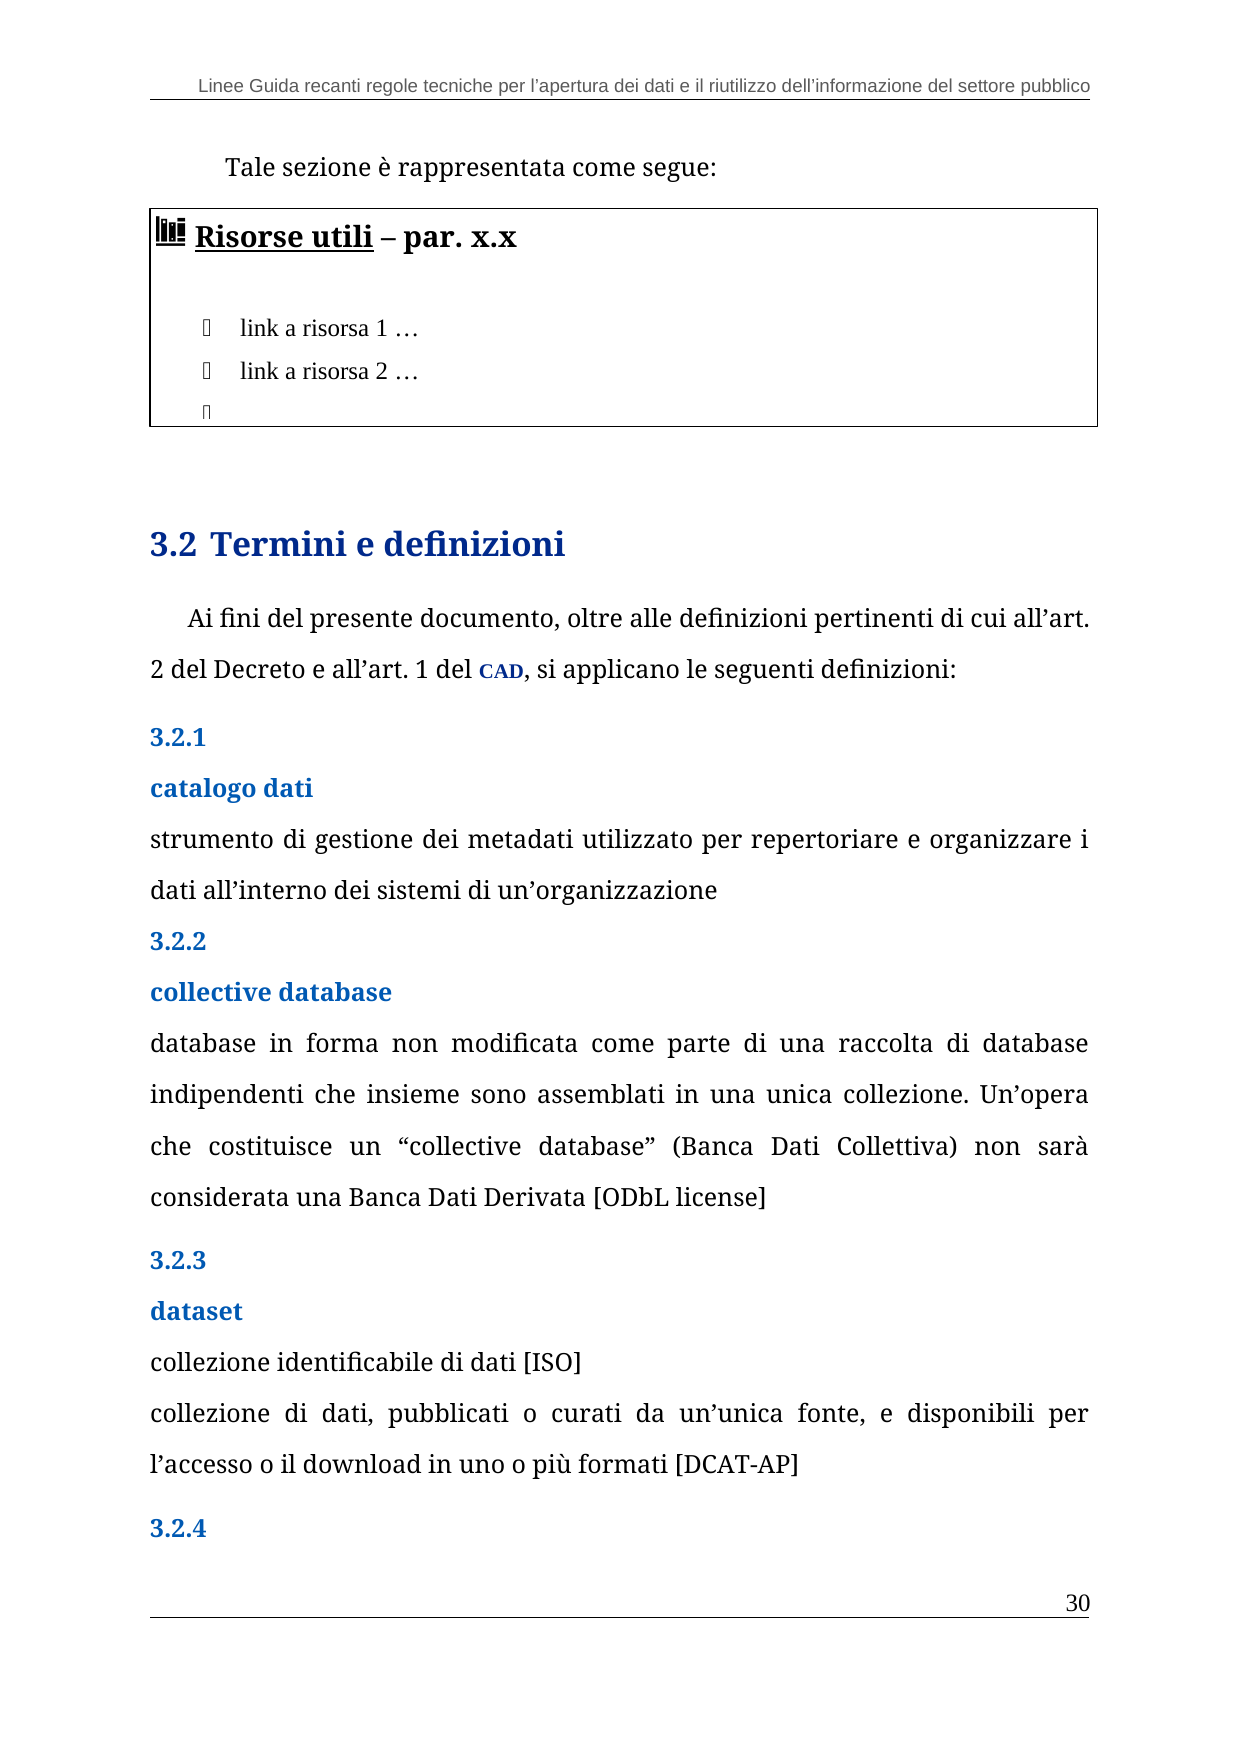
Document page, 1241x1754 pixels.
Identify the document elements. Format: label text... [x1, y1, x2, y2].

text 3.2.3 [150, 1243, 1090, 1277]
text collezione di dati, pubblicati o curati da un’unica fonte, e disponibili per l’accesso o il download in uno o più formati [DCAT-AP] [150, 1396, 1090, 1481]
text dataset [150, 1294, 1090, 1328]
picture [150, 210, 191, 252]
text 3.2.4 [150, 1511, 1090, 1544]
text 3.2.2 [150, 924, 1090, 958]
subtitle Termini e definizioni [150, 427, 1090, 566]
text Ai fini del presente documento, oltre alle definizioni pertinenti di cui all’art. 2 del Decreto e all’art. 1 del CAD, si applicano le seguenti definizioni: [150, 601, 1090, 686]
text strumento di gestione dei metadati utilizzato per repertoriare e organizzare i dati all’interno dei sistemi di un’organizzazione [150, 822, 1090, 907]
text database in forma non modificata come parte di una raccolta di database indipendenti che insieme sono assemblati in una unica collezione. Un’opera che costituisce un “collective database” (Banca Dati Collettiva) non sarà considerata una Banca Dati Derivata [ODbL license] [150, 1026, 1090, 1213]
subtitle Termini e definizioni [151, 251, 1090, 426]
text collective database [150, 975, 1090, 1009]
list Tale sezione è rappresentata come segue: [150, 150, 1090, 184]
text catalogo dati [150, 771, 1090, 805]
text collezione identificabile di dati [ISO] [150, 1345, 1090, 1379]
text 3.2.1 [150, 720, 1090, 754]
